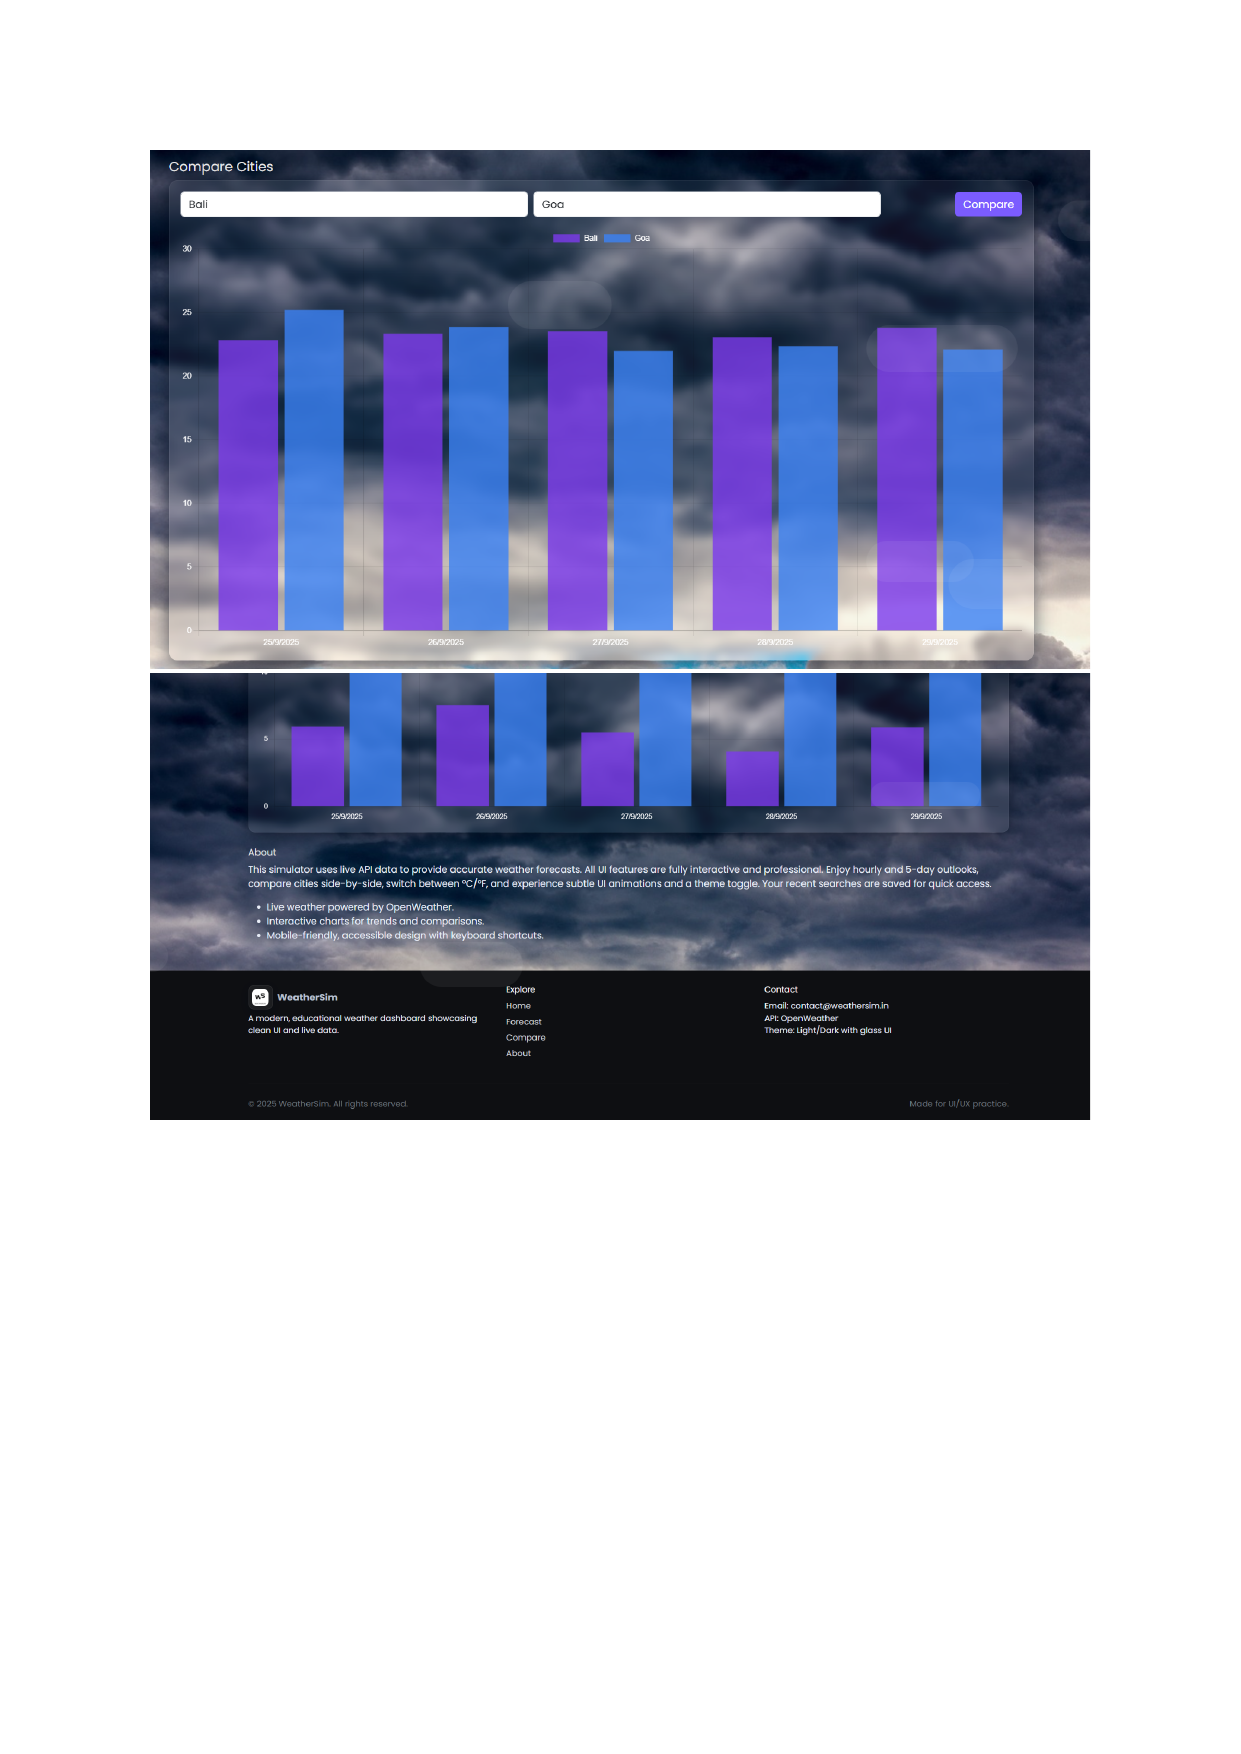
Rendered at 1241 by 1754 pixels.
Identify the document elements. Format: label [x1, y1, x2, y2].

picture [150, 150, 1091, 669]
picture [150, 673, 1091, 1120]
